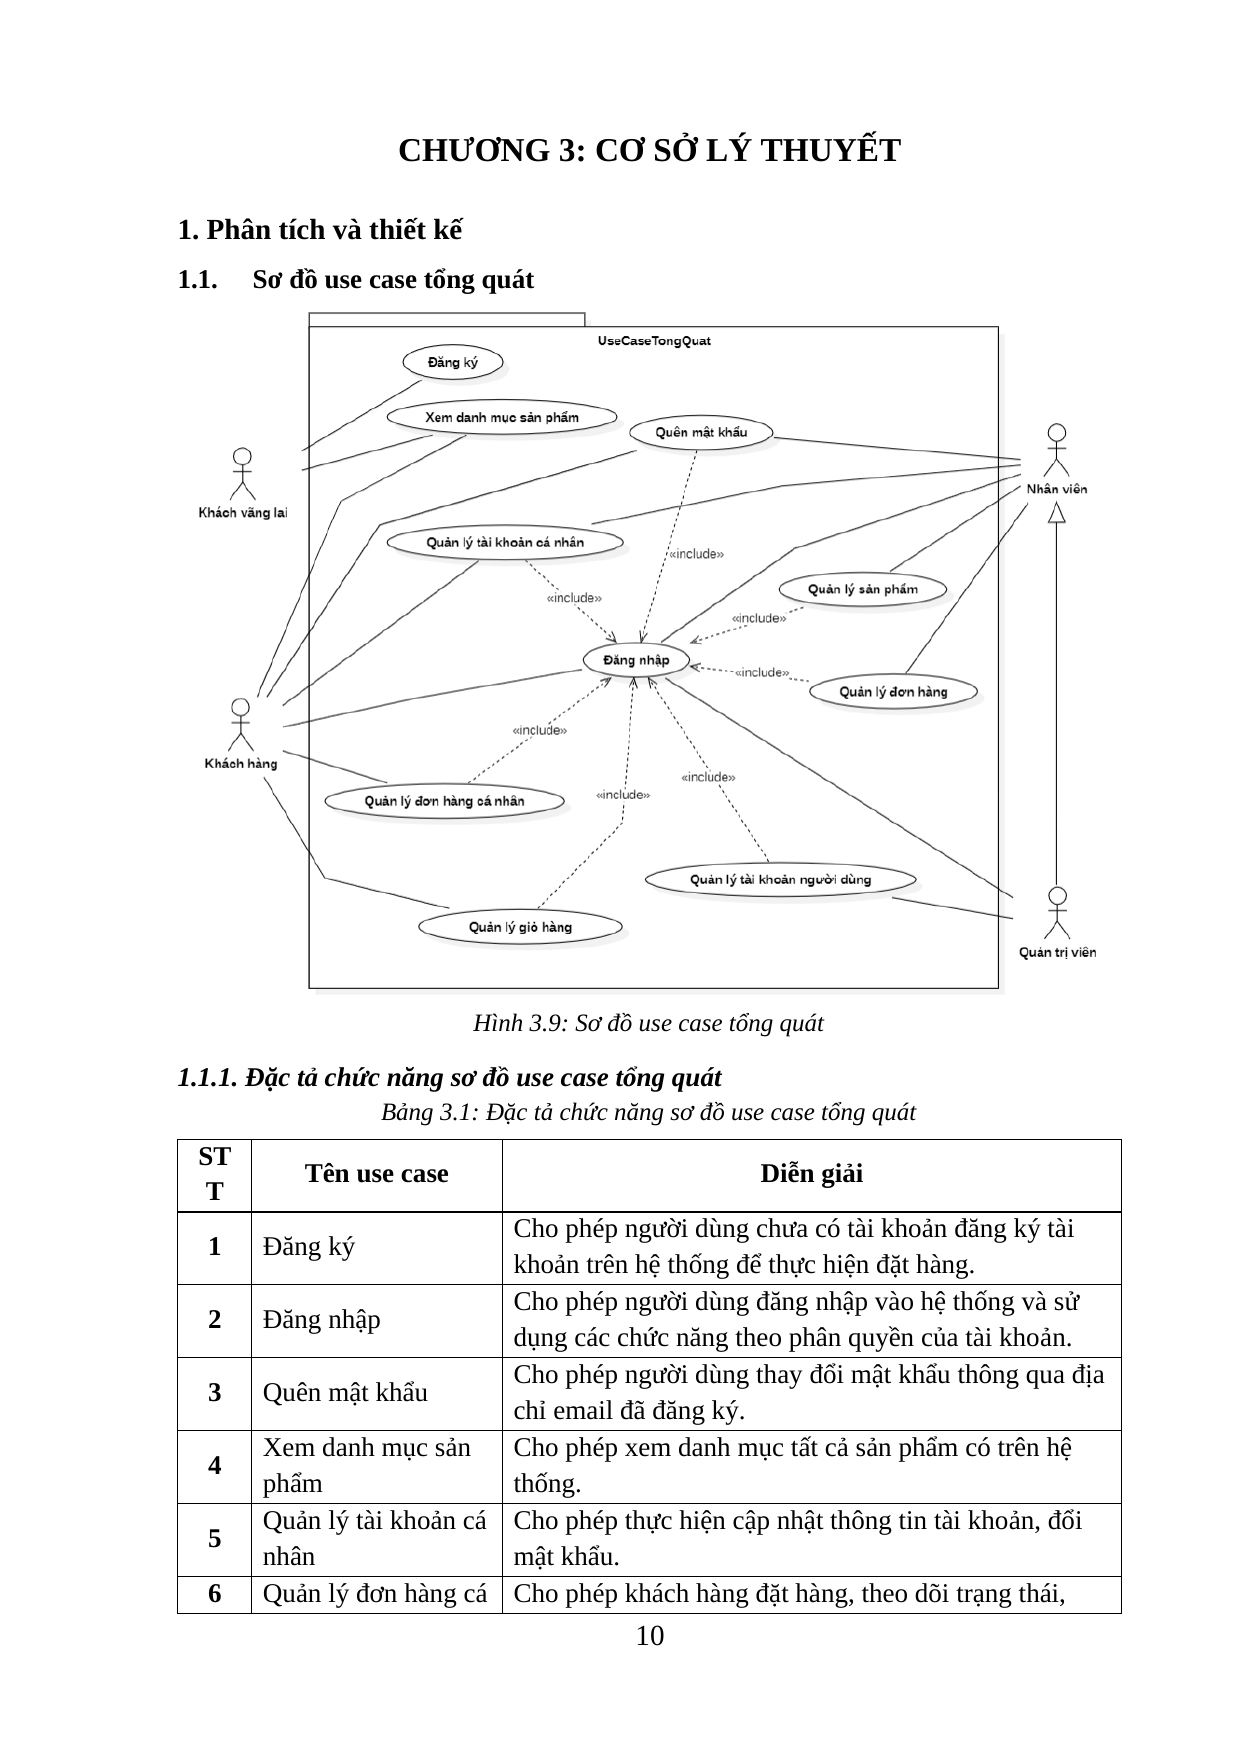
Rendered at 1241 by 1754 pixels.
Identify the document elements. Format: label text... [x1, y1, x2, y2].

table_cell 3 [178, 1358, 251, 1430]
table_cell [252, 1577, 502, 1613]
subtitle Phân tích và thiết kế [177, 212, 1122, 246]
table_cell Quên mật khẩu [252, 1358, 502, 1430]
table_cell Cho phép người dùng đăng nhập vào hệ thống và sử dụng các chức năng theo phân quyền của tài khoản. [503, 1285, 1121, 1357]
table_header Tên use case [252, 1140, 502, 1211]
picture [177, 298, 1123, 1003]
table_cell Xem danh mục sản phẩm [252, 1431, 502, 1503]
table_cell Cho phép người dùng chưa có tài khoản đăng ký tài khoản trên hệ thống để thực hiện đặt hàng. [503, 1213, 1121, 1284]
table_cell 2 [178, 1285, 251, 1357]
subtitle Sơ đồ use case tổng quát [177, 263, 1122, 294]
table_cell Cho phép thực hiện cập nhật thông tin tài khoản, đổi mật khẩu. [503, 1504, 1121, 1576]
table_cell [503, 1577, 1121, 1613]
subtitle Đặc tả chức năng sơ đồ use case tổng quát [177, 1062, 1122, 1093]
table_cell Cho phép người dùng thay đổi mật khẩu thông qua địa chỉ email đã đăng ký. [503, 1358, 1121, 1430]
table_cell 1 [178, 1213, 251, 1284]
table_cell 5 [178, 1504, 251, 1576]
table_cell Quản lý tài khoản cá nhân [252, 1504, 502, 1576]
table_header STT [178, 1140, 251, 1211]
table_cell 4 [178, 1431, 251, 1503]
table_header Diễn giải [503, 1140, 1121, 1211]
table_cell Đăng nhập [252, 1285, 502, 1357]
table_cell Đăng ký [252, 1213, 502, 1284]
table_cell 6 [178, 1577, 251, 1613]
subtitle CƠ SỞ LÝ THUYẾT [177, 131, 1122, 169]
table_cell Cho phép xem danh mục tất cả sản phẩm có trên hệ thống. [503, 1431, 1121, 1503]
